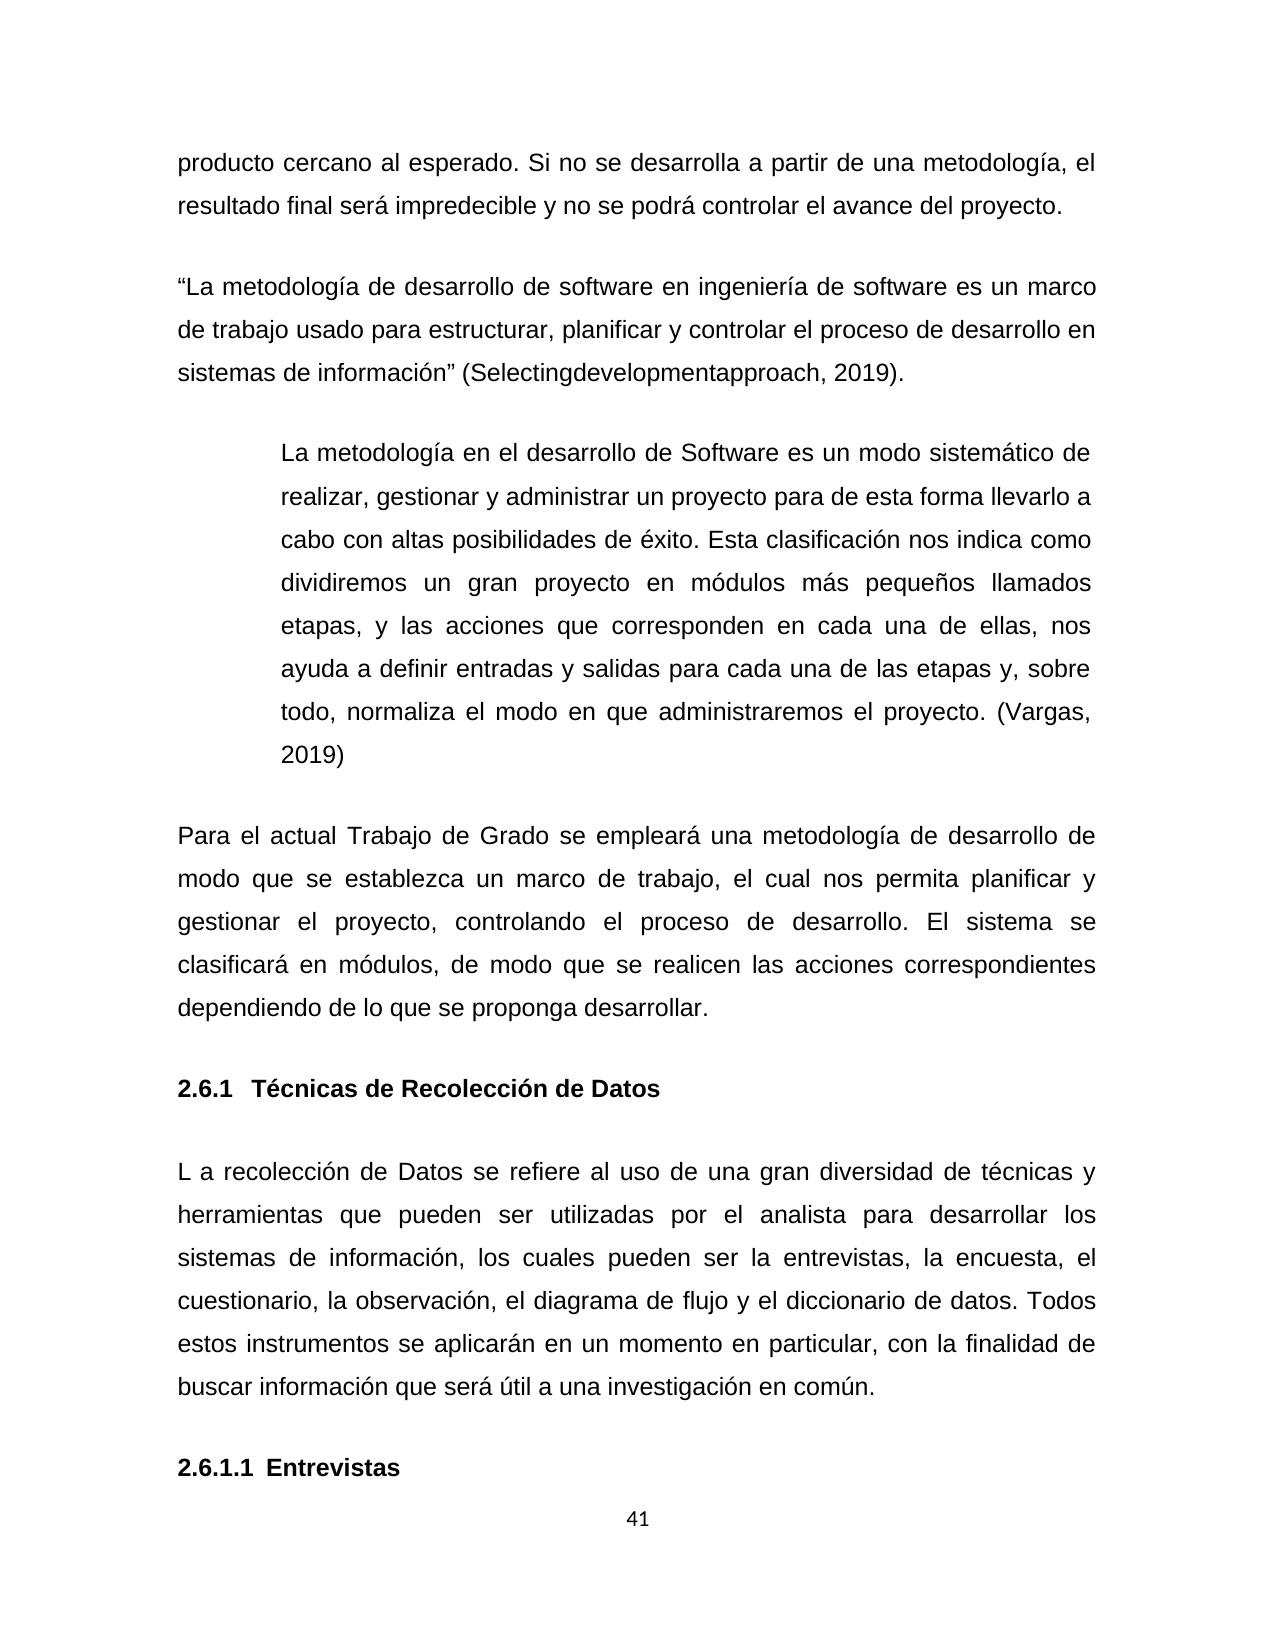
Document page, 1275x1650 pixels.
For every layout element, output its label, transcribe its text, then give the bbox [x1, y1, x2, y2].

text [177, 148, 1098, 219]
text L a recolección de Datos se refiere al uso de una gran diversidad de técnicas y herramientas que pueden ser utilizadas por el analista para desarrollar los sistemas de información, los cuales pueden ser la entrevistas, la encuesta, el cuestionario, la observación, el diagrama de flujo y el diccionario de datos. Todos estos instrumentos se aplicarán en un momento en particular, con la finalidad de buscar información que será útil a una investigación en común. [177, 1156, 1098, 1401]
text La metodología en el desarrollo de Software es un modo sistemático de realizar, gestionar y administrar un proyecto para de esta forma llevarlo a cabo con altas posibilidades de éxito. Esta clasificación nos indica como dividiremos un gran proyecto en módulos más pequeños llamados etapas, y las acciones que corresponden en cada una de ellas, nos ayuda a definir entradas y salidas para cada una de las etapas y, sobre todo, normaliza el modo en que administraremos el proyecto. (Vargas, 2019) [281, 438, 1092, 769]
list Entrevistas [177, 1453, 1098, 1481]
list Técnicas de Recolección de Datos [177, 1074, 1098, 1103]
text “La metodología de desarrollo de software en ingeniería de software es un marco de trabajo usado para estructurar, planificar y controlar el proceso de desarrollo en sistemas de información” (Selectingdevelopmentapproach, 2019). [177, 271, 1098, 386]
text Para el actual Trabajo de Grado se empleará una metodología de desarrollo de modo que se establezca un marco de trabajo, el cual nos permita planificar y gestionar el proyecto, controlando el proceso de desarrollo. El sistema se clasificará en módulos, de modo que se realicen las acciones correspondientes dependiendo de lo que se proponga desarrollar. [177, 821, 1098, 1022]
